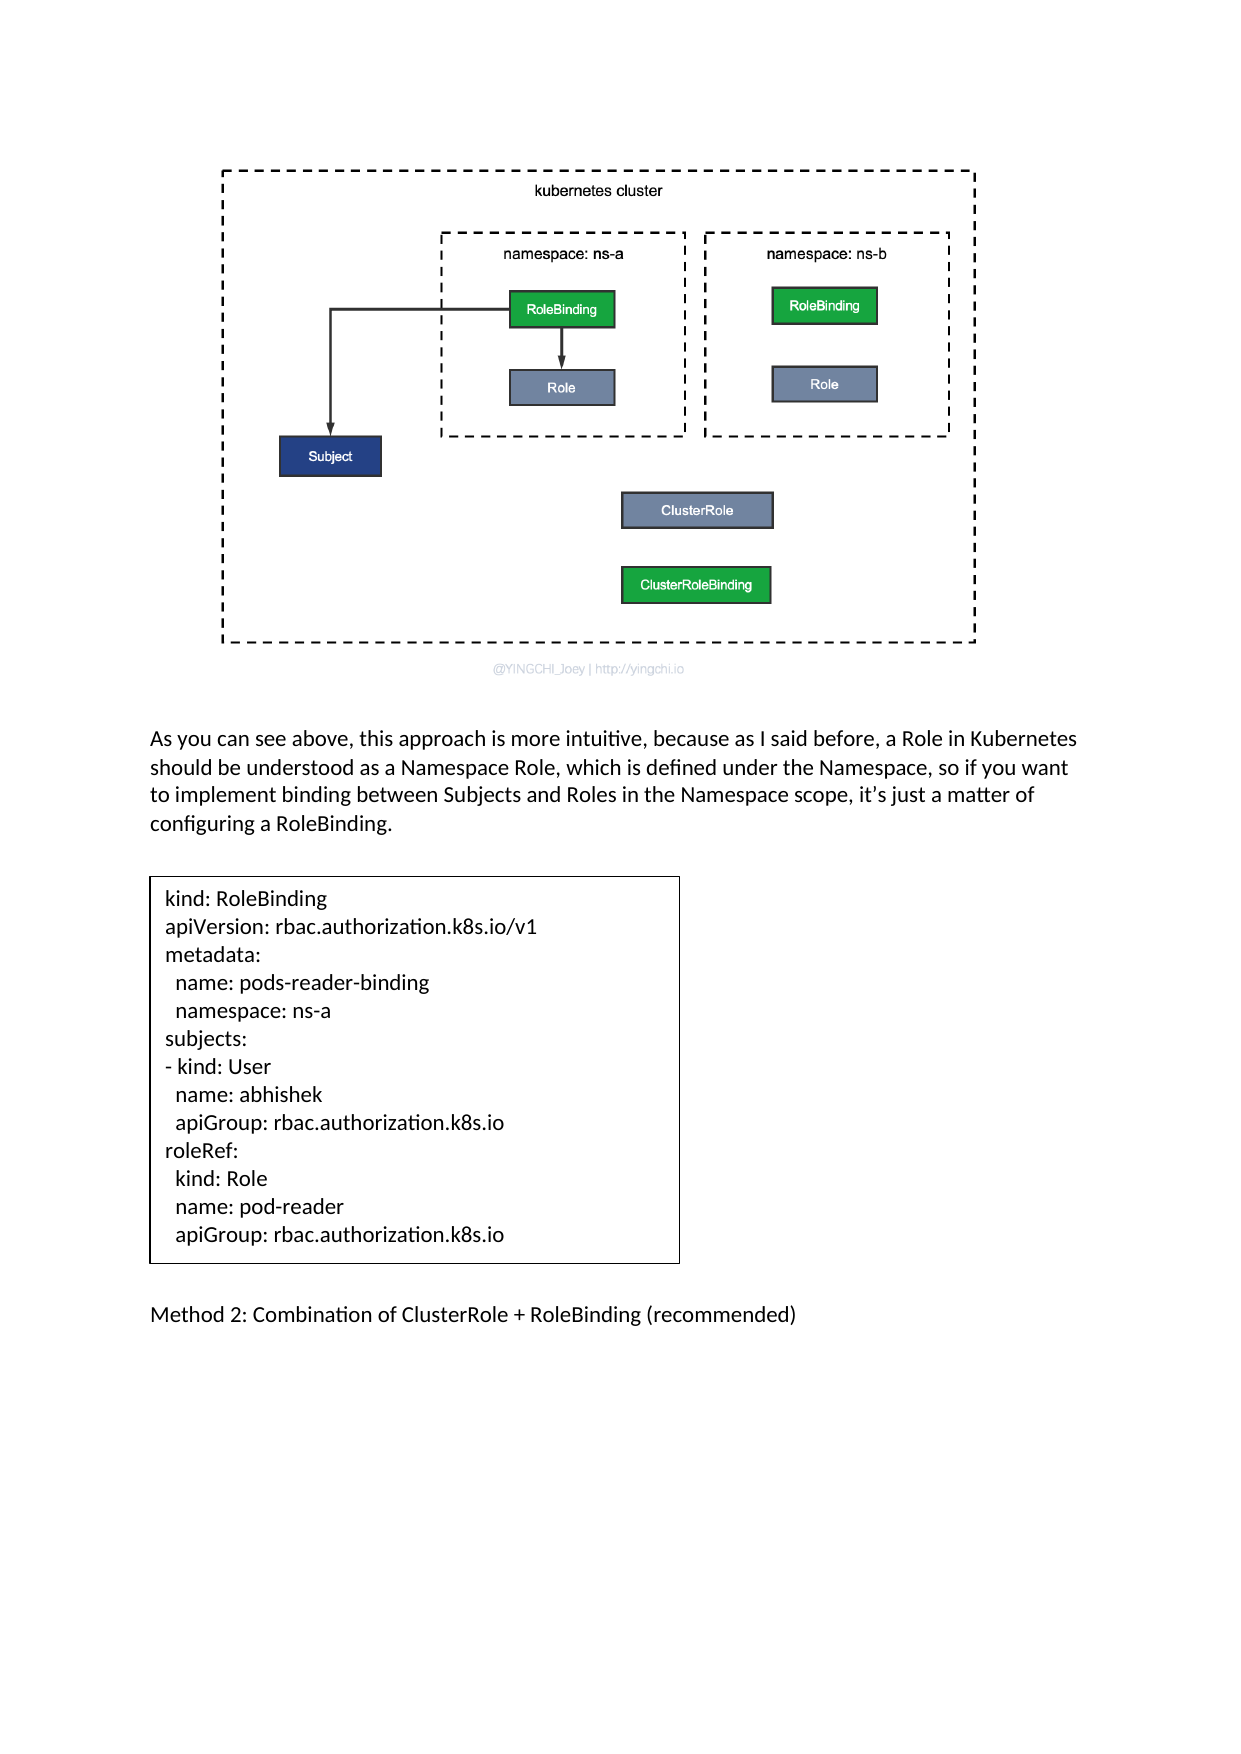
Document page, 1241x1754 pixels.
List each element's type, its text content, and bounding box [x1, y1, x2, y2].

text As you can see above, this approach is more intuitive, because as I said before, a Role in Kubernetes should be understood as a Namespace Role, which is defined under the Namespace, so if you want to implement binding between Subjects and Roles in the Namespace scope, it’s just a matter of configuring a RoleBinding. [150, 724, 1090, 837]
subtitle Method 2: Combination of ClusterRole + RoleBinding (recommended) [150, 1300, 1090, 1328]
picture [150, 150, 1048, 694]
